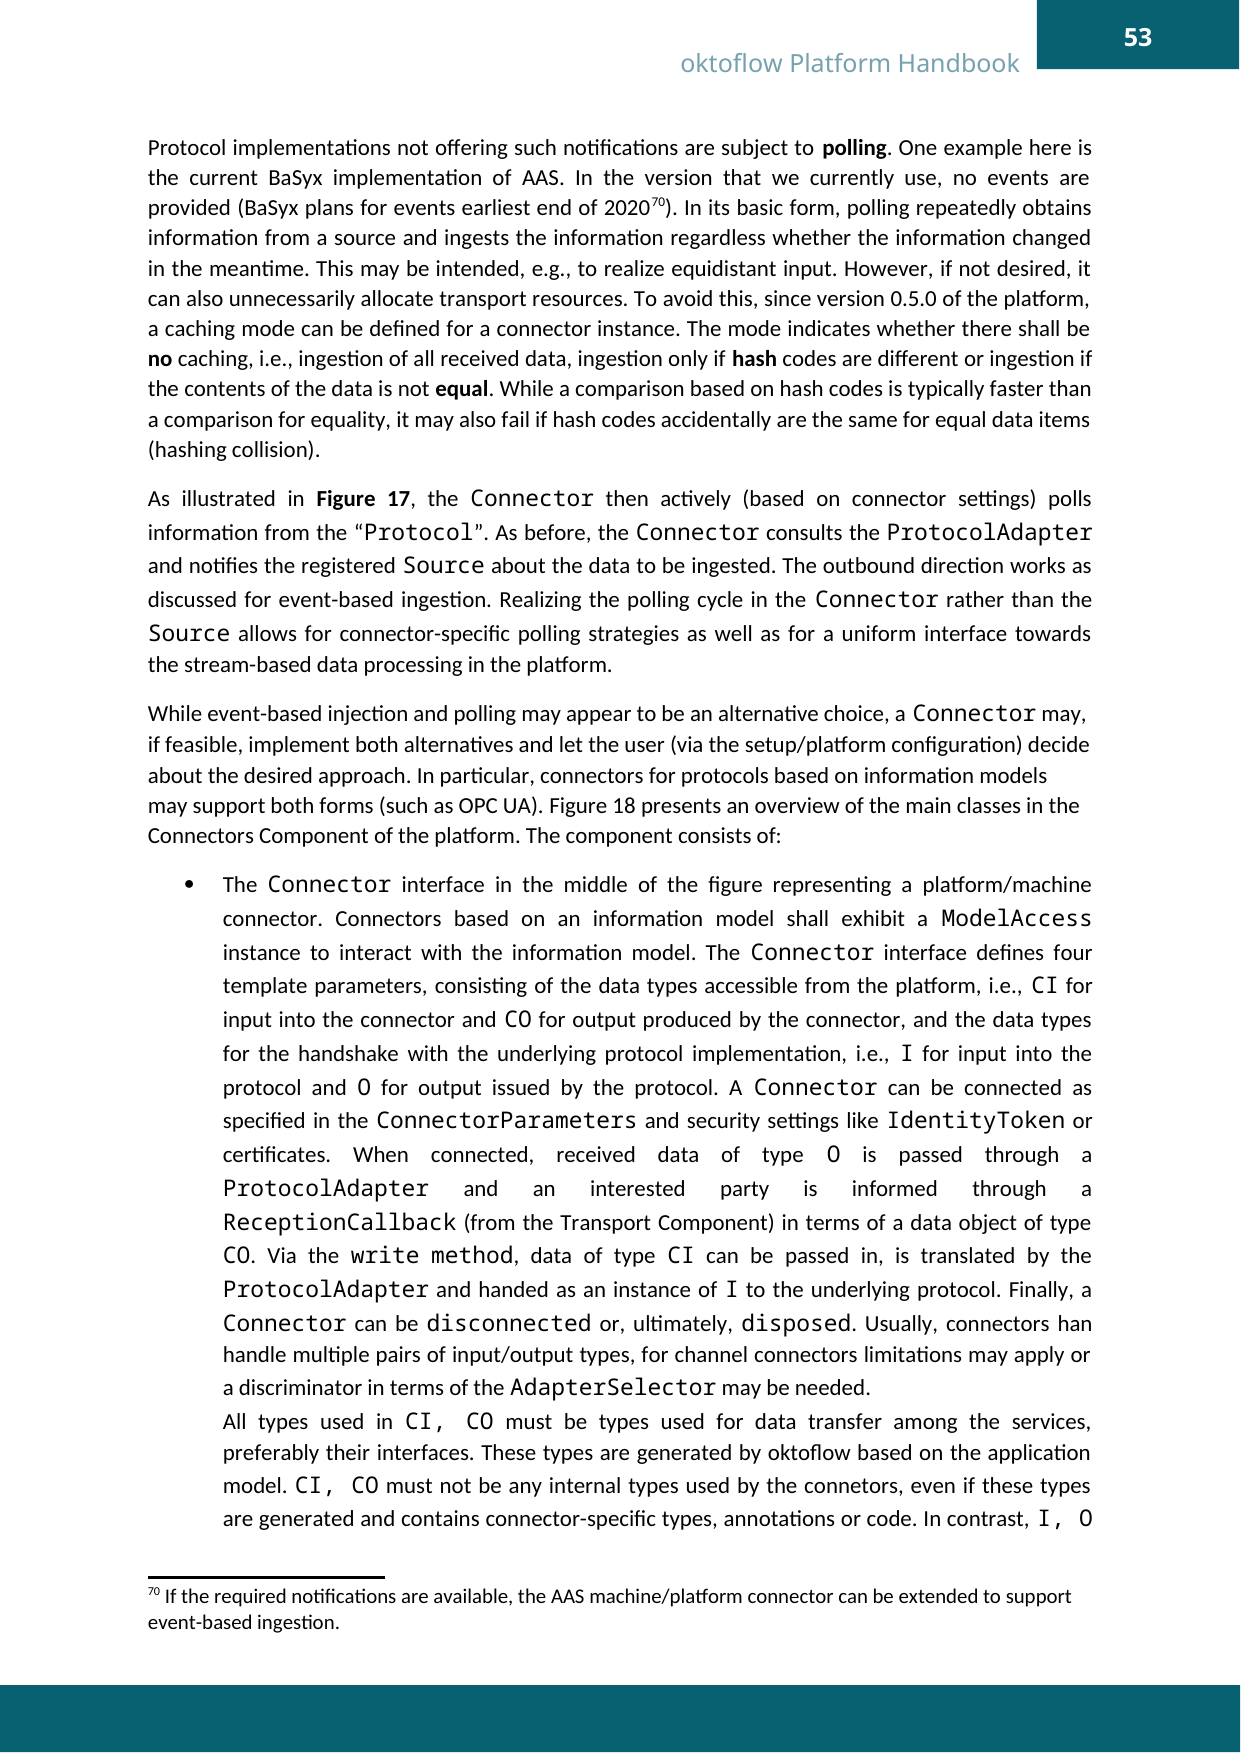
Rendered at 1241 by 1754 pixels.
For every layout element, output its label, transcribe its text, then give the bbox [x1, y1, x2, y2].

text As illustrated in Figure 17, the Connector then actively (based on connector settings) polls information from the “Protocol”. As before, the Connector consults the ProtocolAdapter and notifies the registered Source about the data to be ingested. The outbound direction works as discussed for event-based ingestion. Realizing the polling cycle in the Connector rather than the Source allows for connector-specific polling strategies as well as for a uniform interface towards the stream-based data processing in the platform. [148, 482, 1093, 678]
text While event-based injection and polling may appear to be an alternative choice, a Connector may, if feasible, implement both alternatives and let the user (via the setup/platform configuration) decide about the desired approach. In particular, connectors for protocols based on information models may support both forms (such as OPC UA). Figure 18 presents an overview of the main classes in the Connectors Component of the platform. The component consists of: [148, 697, 1093, 849]
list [223, 1404, 1093, 1533]
list The Connector interface in the middle of the figure representing a platform/machine connector. Connectors based on an information model shall exhibit a ModelAccess instance to interact with the information model. The Connector interface defines four template parameters, consisting of the data types accessible from the platform, i.e., CI for input into the connector and CO for output produced by the connector, and the data types for the handshake with the underlying protocol implementation, i.e., I for input into the protocol and O for output issued by the protocol. A Connector can be connected as specified in the ConnectorParameters and security settings like IdentityToken or certificates. When connected, received data of type O is passed through a ProtocolAdapter and an interested party is informed through a ReceptionCallback (from the Transport Component) in terms of a data object of type CO. Via the write method, data of type CI can be passed in, is translated by the ProtocolAdapter and handed as an instance of I to the underlying protocol. Finally, a Connector can be disconnected or, ultimately, disposed. Usually, connectors han handle multiple pairs of input/output types, for channel connectors limitations may apply or a discriminator in terms of the AdapterSelector may be needed. [185, 868, 1093, 1402]
text Protocol implementations not offering such notifications are subject to polling. One example here is the current BaSyx implementation of AAS. In the version that we currently use, no events are provided (BaSyx plans for events earliest end of 2020). In its basic form, polling repeatedly obtains information from a source and ingests the information regardless whether the information changed in the meantime. This may be intended, e.g., to realize equidistant input. However, if not desired, it can also unnecessarily allocate transport resources. To avoid this, since version 0.5.0 of the platform, a caching mode can be defined for a connector instance. The mode indicates whether there shall be no caching, i.e., ingestion of all received data, ingestion only if hash codes are different or ingestion if the contents of the data is not equal. While a comparison based on hash codes is typically faster than a comparison for equality, it may also fail if hash codes accidentally are the same for equal data items (hashing collision). [148, 133, 1093, 463]
